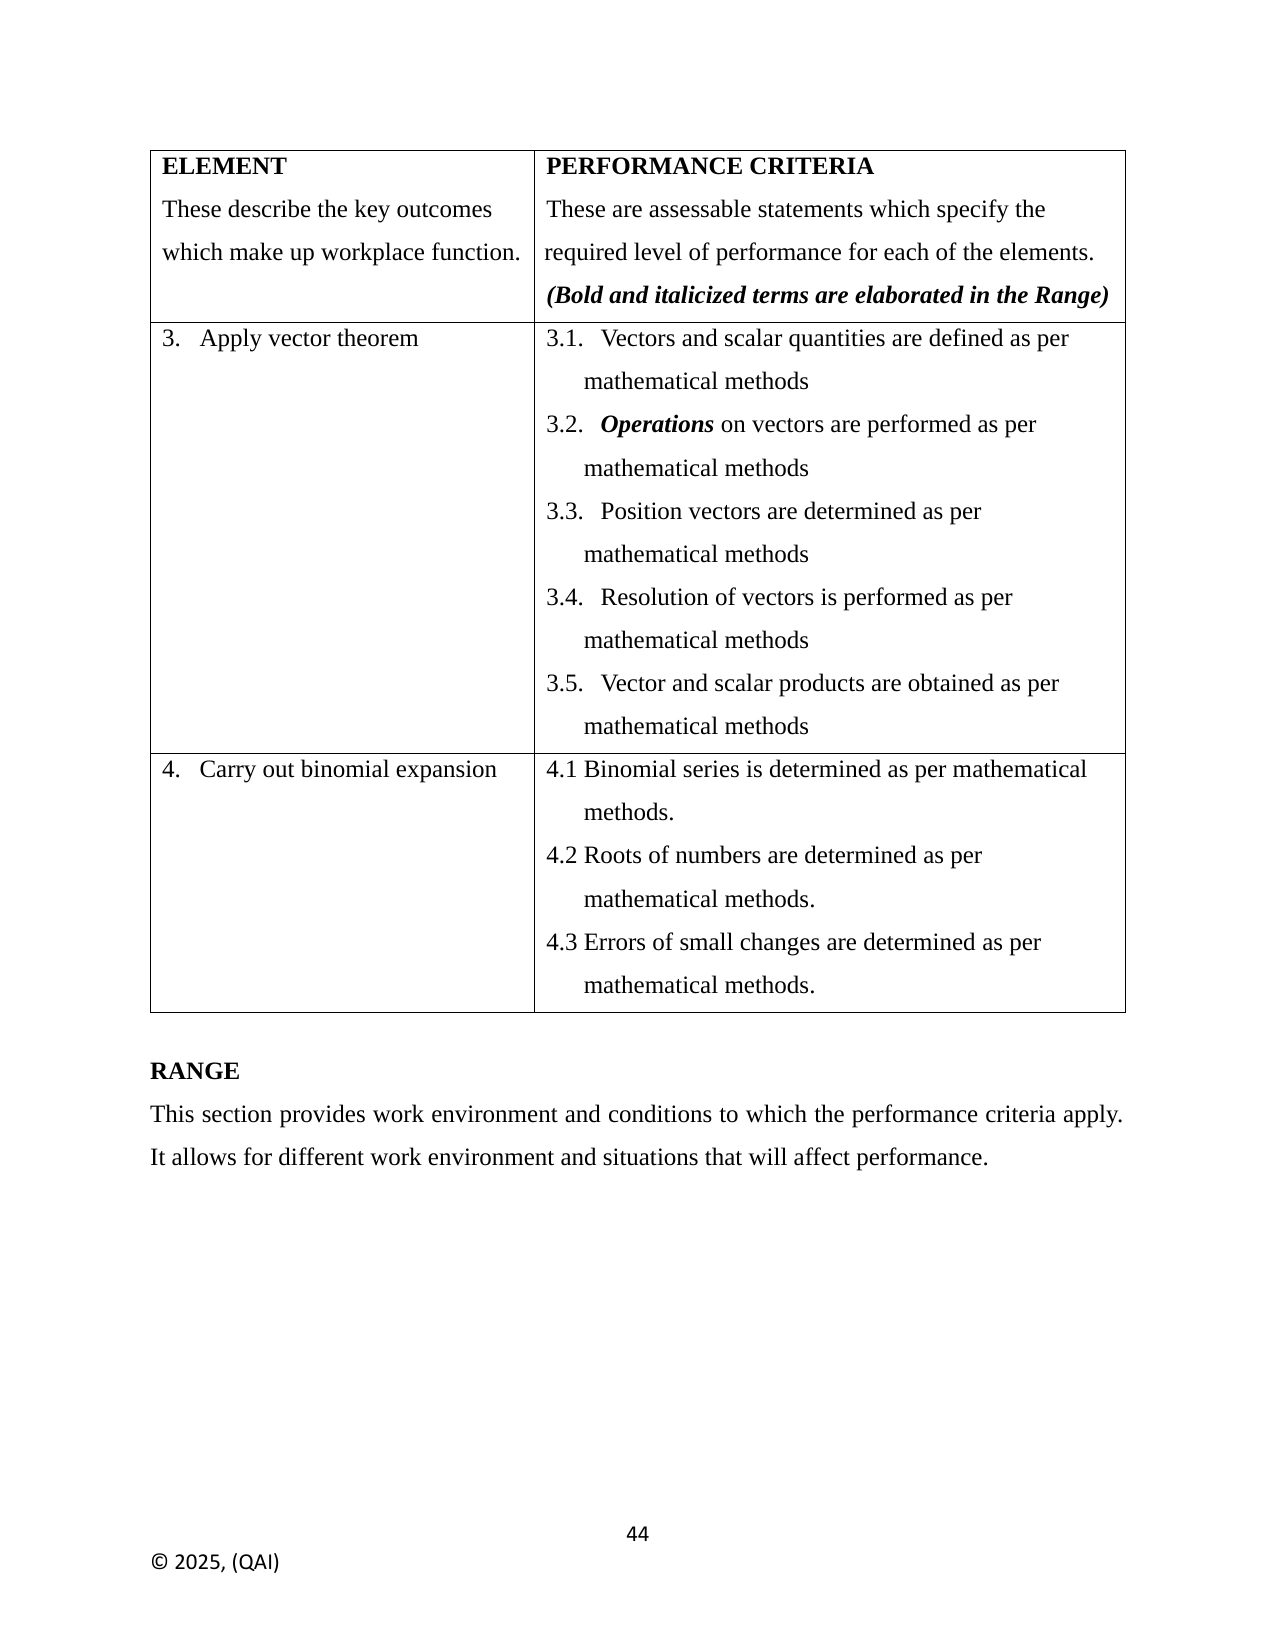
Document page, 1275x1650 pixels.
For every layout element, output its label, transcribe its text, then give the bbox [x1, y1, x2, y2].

text This section provides work environment and conditions to which the performance criteria apply. It allows for different work environment and situations that will affect performance. [150, 1099, 1125, 1171]
table_cell Apply vector theorem [151, 323, 534, 753]
table_header PERFORMANCE CRITERIA These are assessable statements which specify the required level of performance for each of the elements. (Bold and italicized terms are elaborated in the Range) [535, 151, 1125, 322]
text RANGE [150, 1056, 1125, 1085]
table_cell Binomial series is determined as per mathematical methods. Roots of numbers are determined as per mathematical methods. Errors of small changes are determined as per mathematical methods. [535, 754, 1125, 1012]
table_cell Carry out binomial expansion [151, 754, 534, 1012]
table_header ELEMENT These describe the key outcomes which make up workplace function. [151, 151, 534, 322]
table_cell Vectors and scalar quantities are defined as per mathematical methods Operations on vectors are performed as per mathematical methods Position vectors are determined as per mathematical methods Resolution of vectors is performed as per mathematical methods Vector and scalar products are obtained as per mathematical methods [535, 323, 1125, 753]
